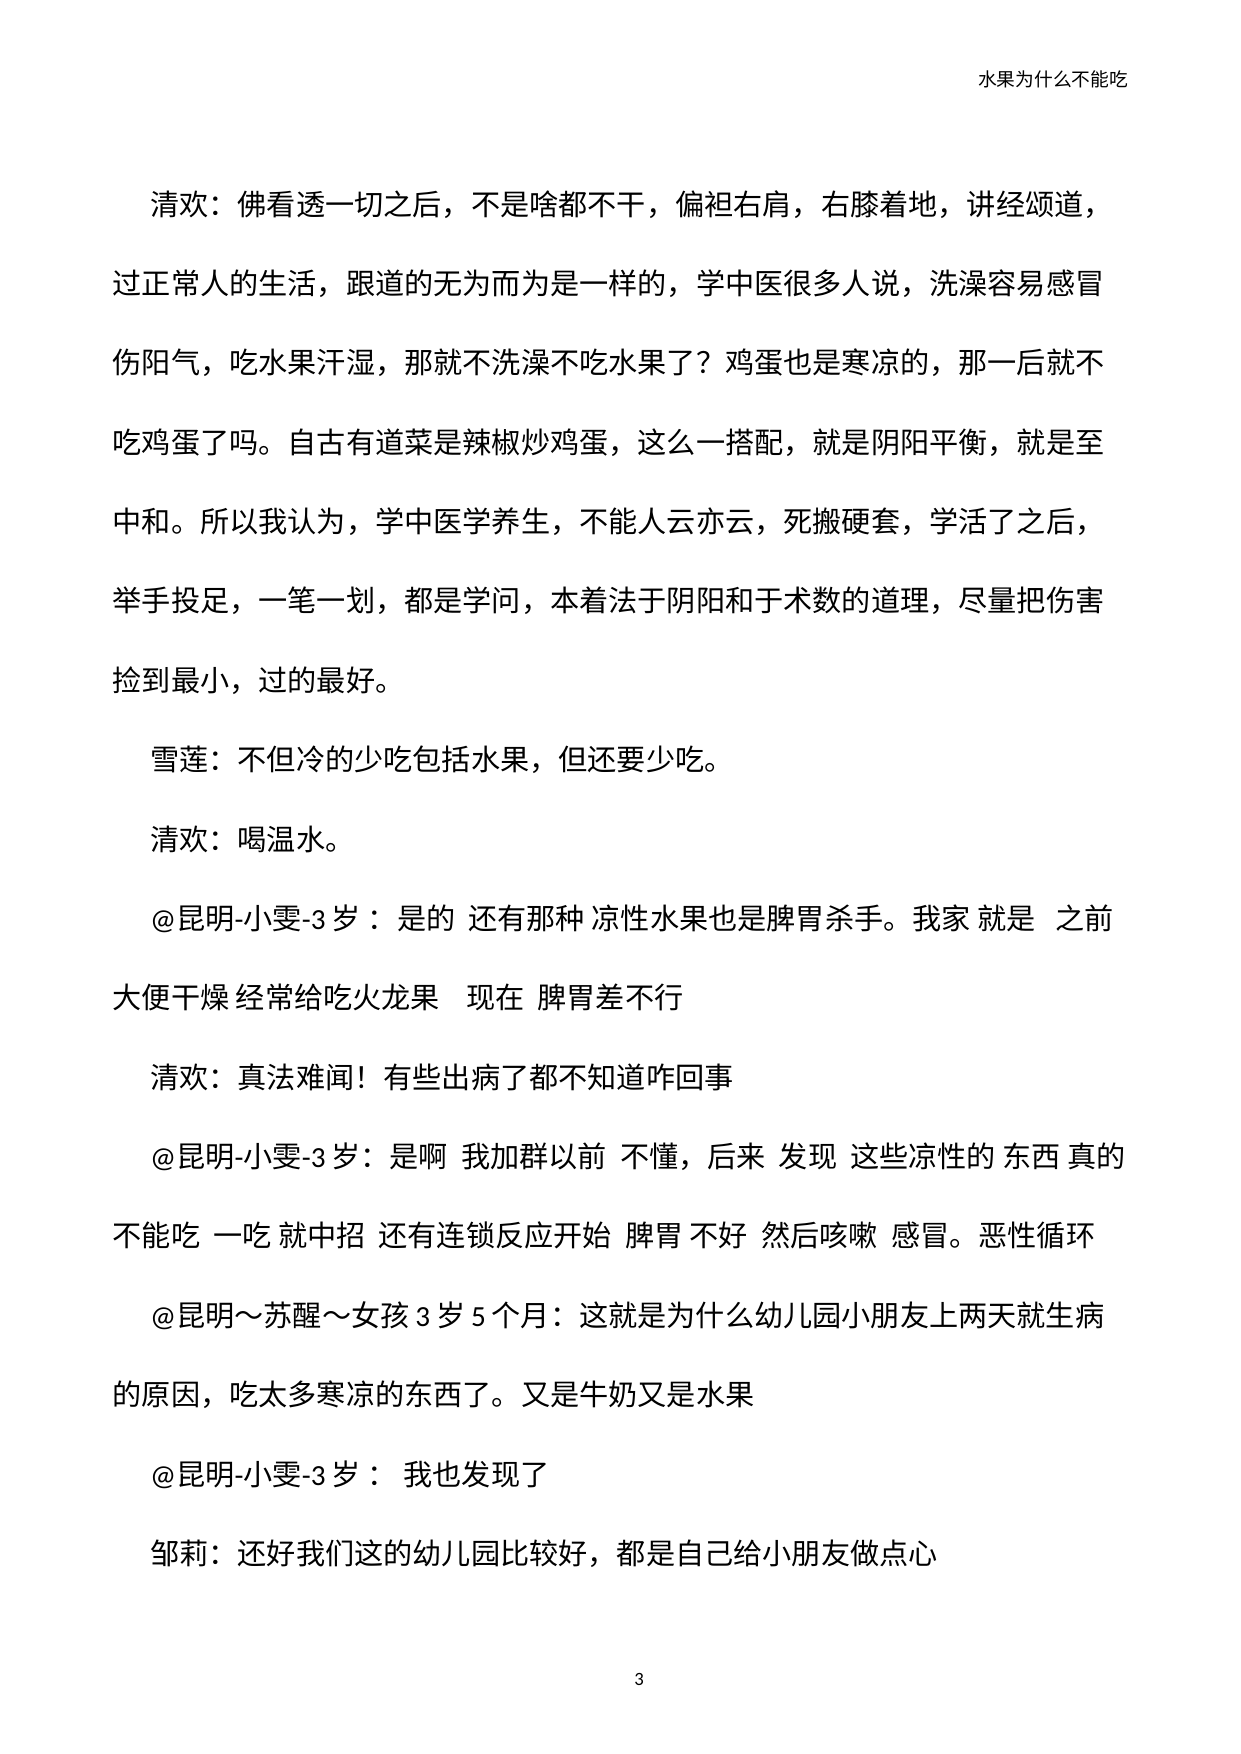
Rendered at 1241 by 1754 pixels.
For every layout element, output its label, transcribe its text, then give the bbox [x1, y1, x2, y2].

text @昆明-小雯-3岁 ： 我也发现了 [112, 1433, 1128, 1512]
text 雪莲：不但冷的少吃包括水果，但还要少吃。 [112, 718, 1128, 798]
text @昆明-小雯-3岁：是啊 我加群以前 不懂，后来 发现 这些凉性的 东西 真的不能吃 一吃 就中招 还有连锁反应开始 脾胃 不好 然后咳嗽 感冒。恶性循环 [112, 1115, 1128, 1274]
text 清欢：佛看透一切之后，不是啥都不干，偏袒右肩，右膝着地，讲经颂道，过正常人的生活，跟道的无为而为是一样的，学中医很多人说，洗澡容易感冒伤阳气，吃水果汗湿，那就不洗澡不吃水果了？鸡蛋也是寒凉的，那一后就不吃鸡蛋了吗。自古有道菜是辣椒炒鸡蛋，这么一搭配，就是阴阳平衡，就是至中和。所以我认为，学中医学养生，不能人云亦云，死搬硬套，学活了之后，举手投足，一笔一划，都是学问，本着法于阴阳和于术数的道理，尽量把伤害捡到最小，过的最好。 [112, 163, 1128, 718]
text 邹莉：还好我们这的幼儿园比较好，都是自己给小朋友做点心 [112, 1512, 1128, 1591]
text @昆明～苏醒～女孩3岁5个月：这就是为什么幼儿园小朋友上两天就生病的原因，吃太多寒凉的东西了。又是牛奶又是水果 [112, 1274, 1128, 1433]
text 清欢：喝温水。 [112, 798, 1128, 877]
text 清欢：真法难闻！有些出病了都不知道咋回事 [112, 1036, 1128, 1115]
text @昆明-小雯-3岁 ：是的 还有那种 凉性水果也是脾胃杀手。我家 就是 之前大便干燥 经常给吃火龙果 现在 脾胃差不行 [112, 877, 1128, 1036]
